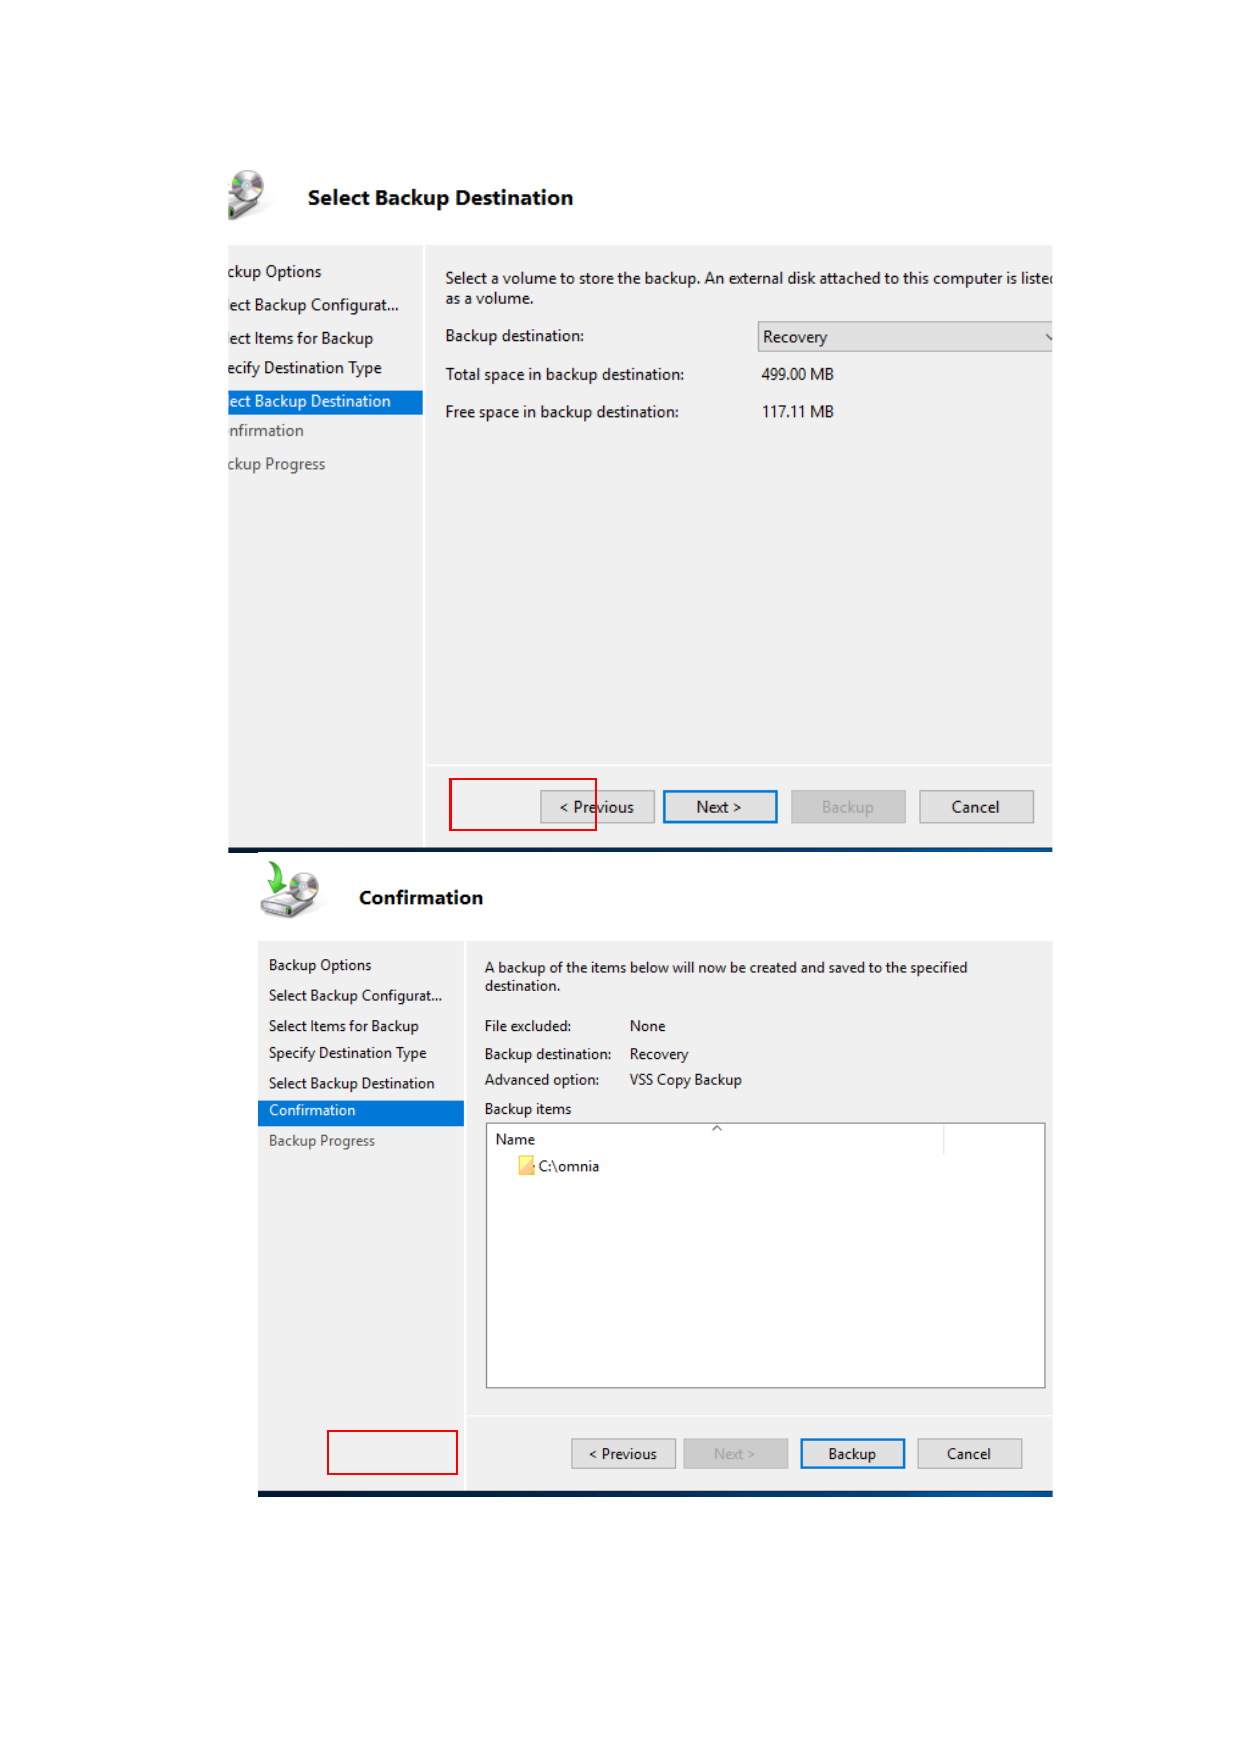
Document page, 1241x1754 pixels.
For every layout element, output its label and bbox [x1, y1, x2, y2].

picture [228, 150, 1053, 1497]
